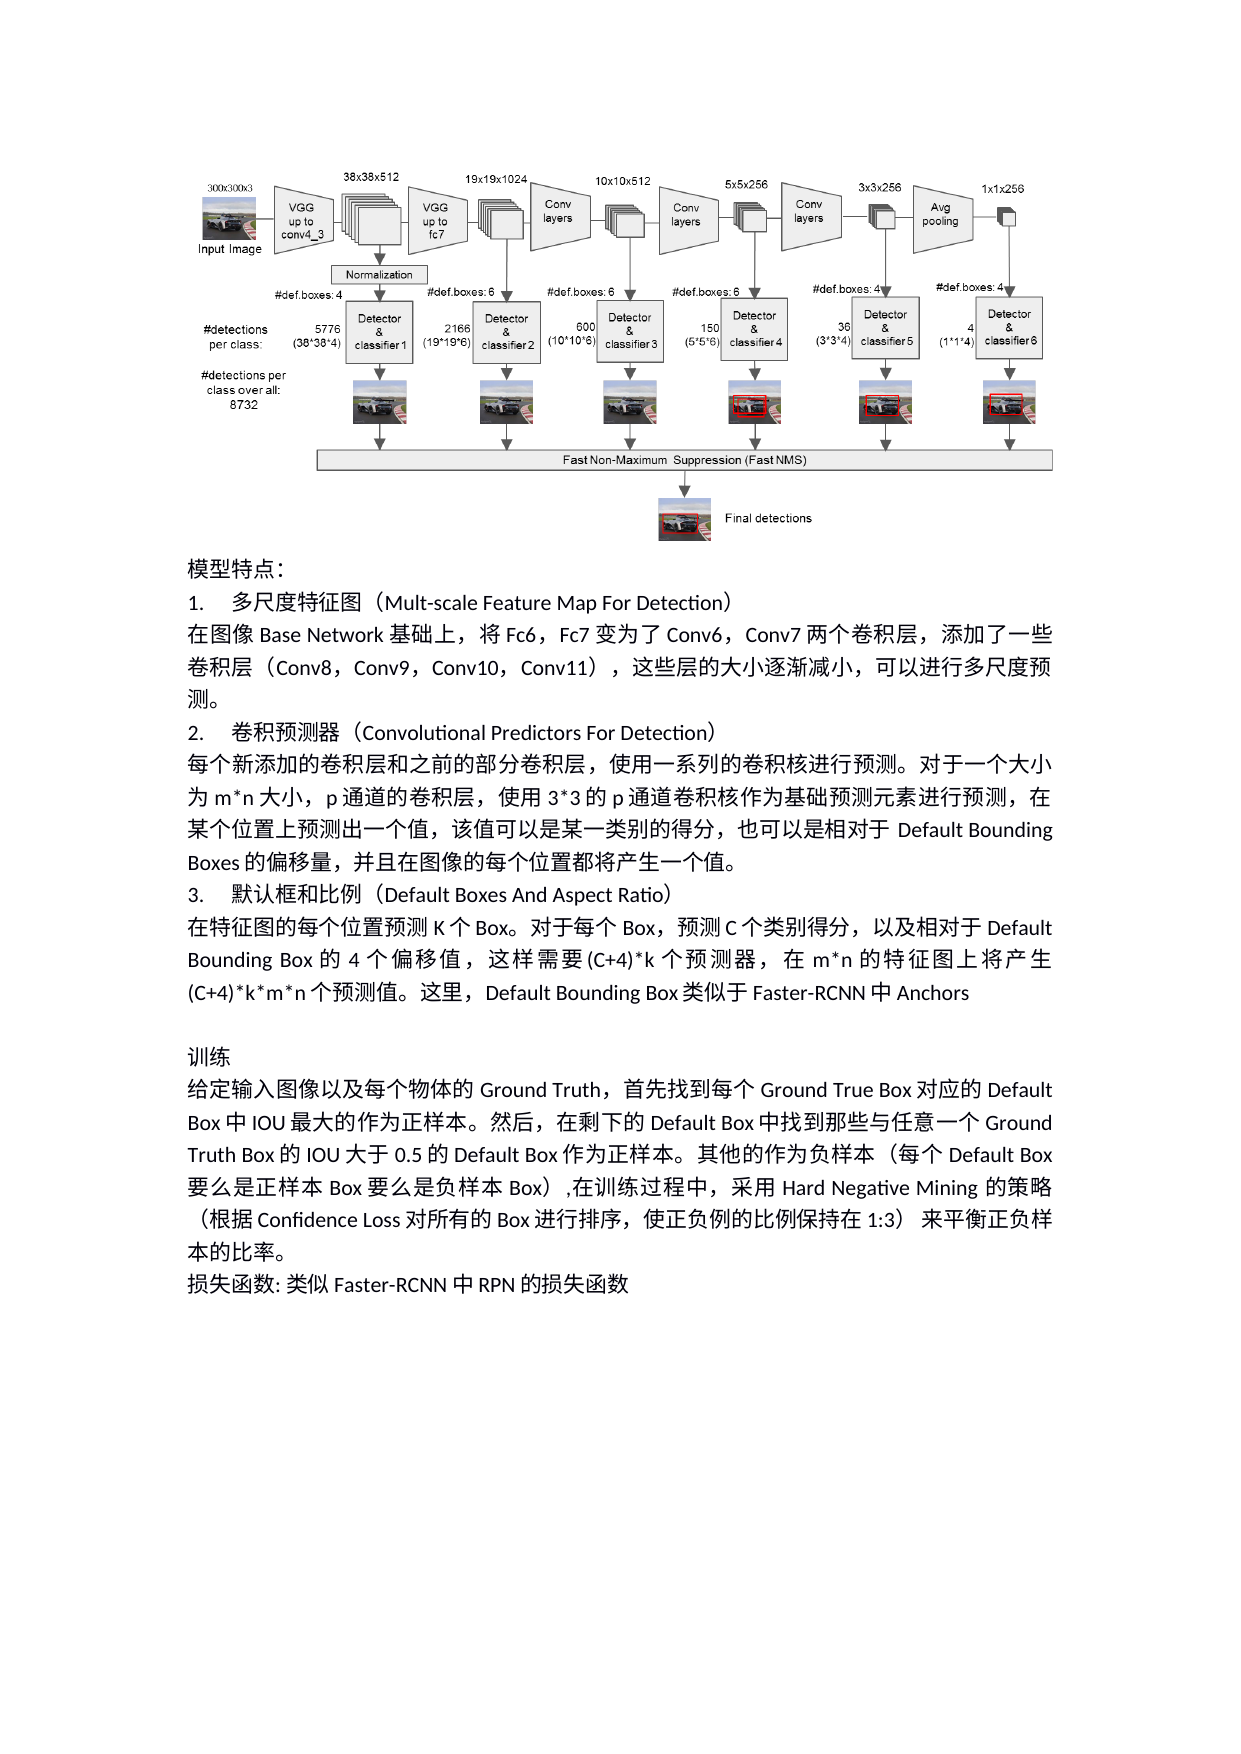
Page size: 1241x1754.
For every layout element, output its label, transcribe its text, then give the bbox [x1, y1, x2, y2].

list 默认框和比例（Default Boxes And Aspect Ratio） [187, 877, 1053, 909]
text 训练 [187, 1039, 1053, 1072]
text 给定输入图像以及每个物体的Ground Truth，首先找到每个Ground True Box对应的Default Box中IOU最大的作为正样本。然后，在剩下的Default Box中找到那些与任意一个Ground Truth Box的IOU大于0.5的Default Box作为正样本。其他的作为负样本（每个Default Box要么是正样本Box要么是负样本Box）,在训练过程中，采用Hard Negative Mining 的策略（根据Confidence Loss对所有的Box进行排序，使正负例的比例保持在1:3） 来平衡正负样本的比率。 [187, 1072, 1053, 1267]
text 模型特点： [187, 552, 1053, 584]
text 损失函数: 类似Faster-RCNN中RPN的损失函数 [187, 1267, 1053, 1299]
text 在图像Base Network基础上，将Fc6，Fc7变为了Conv6，Conv7两个卷积层，添加了一些卷积层（Conv8，Conv9，Conv10，Conv11），这些层的大小逐渐减小，可以进行多尺度预测。 [187, 617, 1053, 714]
text 每个新添加的卷积层和之前的部分卷积层，使用一系列的卷积核进行预测。对于一个大小为m*n大小，p通道的卷积层，使用3*3的p通道卷积核作为基础预测元素进行预测，在某个位置上预测出一个值，该值可以是某一类别的得分，也可以是相对于Default Bounding Boxes的偏移量，并且在图像的每个位置都将产生一个值。 [187, 747, 1053, 877]
text 在特征图的每个位置预测K个Box。对于每个Box，预测C个类别得分，以及相对于Default Bounding Box的4个偏移值，这样需要(C+4)*k个预测器，在m*n的特征图上将产生(C+4)*k*m*n个预测值。这里，Default Bounding Box类似于Faster-RCNN中Anchors [187, 909, 1053, 1007]
list 卷积预测器（Convolutional Predictors For Detection） [187, 714, 1053, 747]
list 多尺度特征图（Mult-scale Feature Map For Detection） [187, 584, 1053, 617]
picture [187, 162, 1053, 541]
